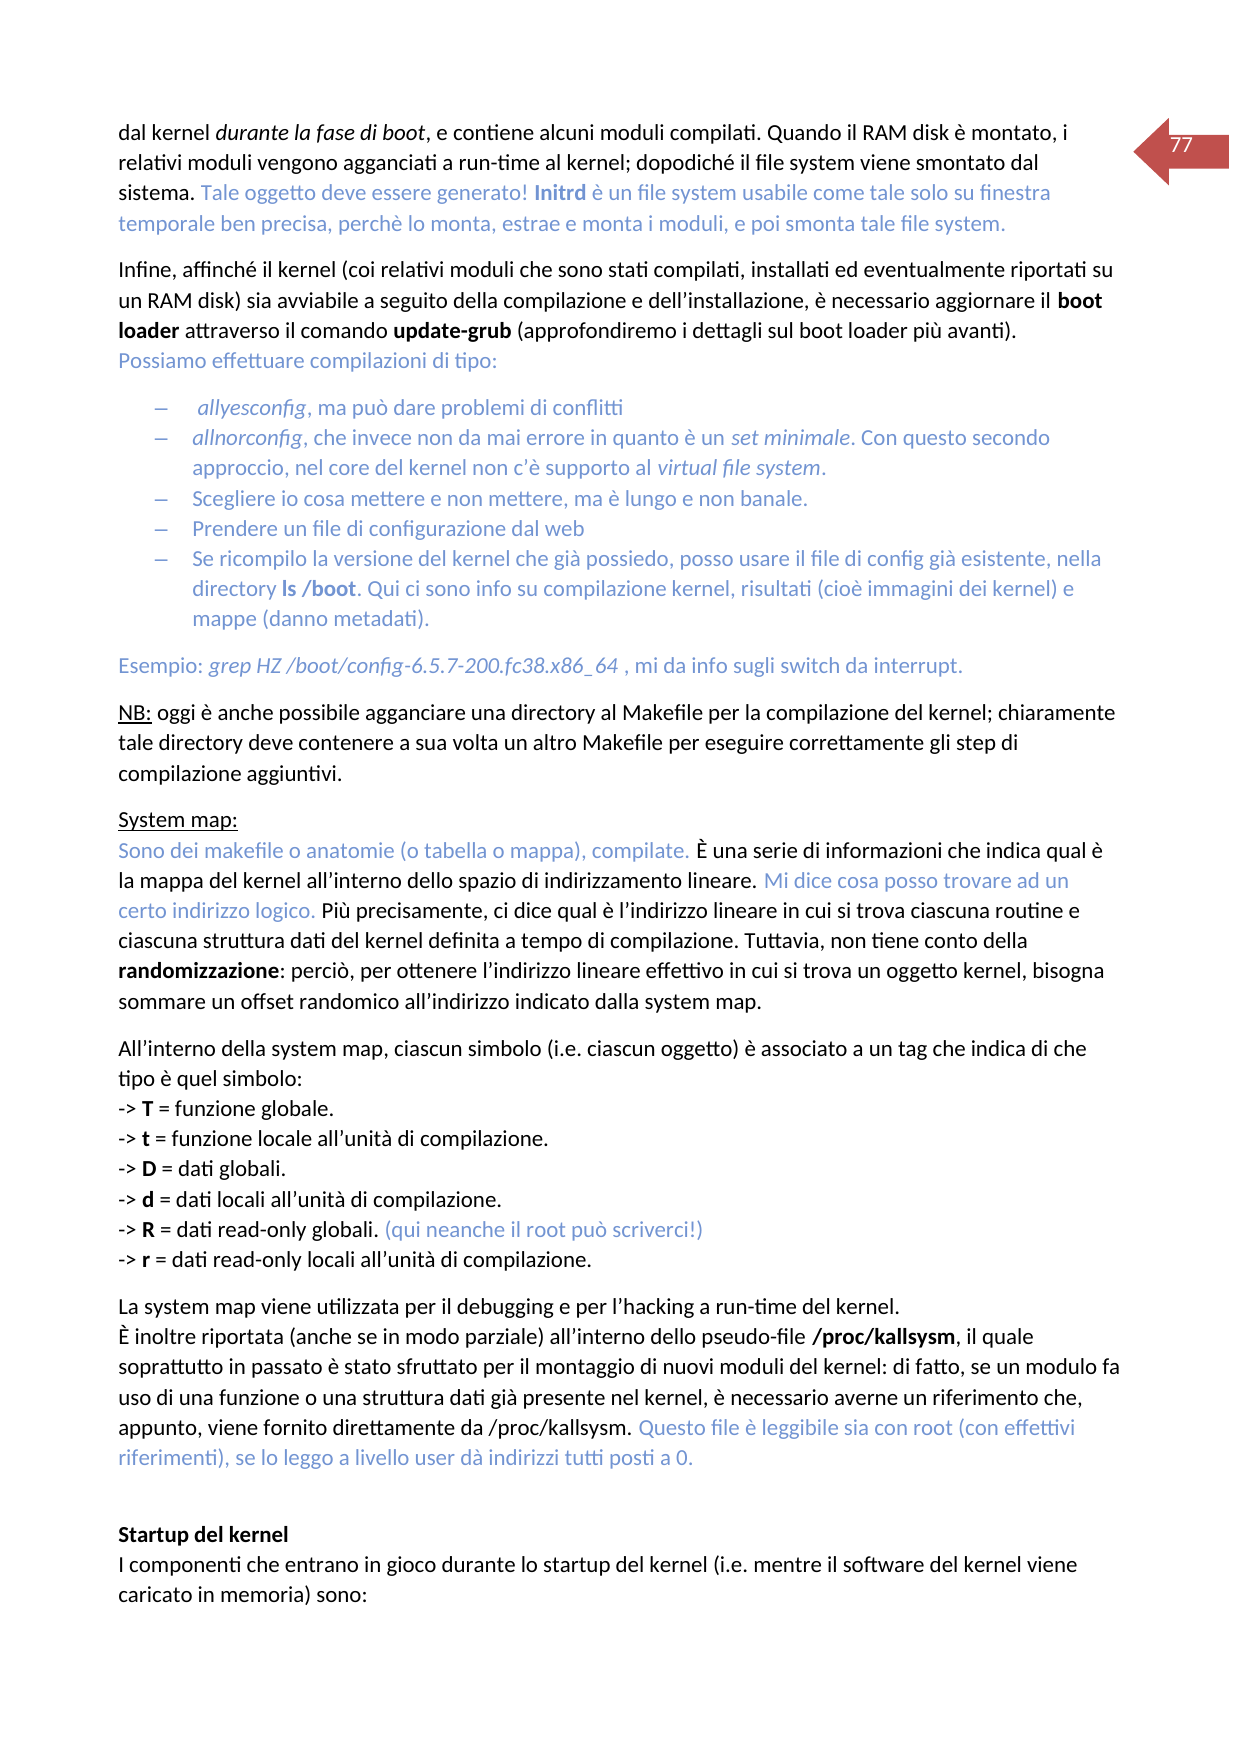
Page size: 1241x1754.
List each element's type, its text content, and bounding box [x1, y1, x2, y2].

list allnorconfig, che invece non da mai errore in quanto è un set minimale. Con questo secondo approccio, nel core del kernel non c’è supporto al virtual file system. [154, 423, 1122, 482]
text All’interno della system map, ciascun simbolo (i.e. ciascun oggetto) è associato a un tag che indica di che tipo è quel simbolo: -> T = funzione globale. -> t = funzione locale all’unità di compilazione. -> D = dati globali. -> d = dati locali all’unità di compilazione. -> R = dati read-only globali. (qui neanche il root può scriverci!) -> r = dati read-only locali all’unità di compilazione. [118, 1034, 1122, 1273]
list Scegliere io cosa mettere e non mettere, ma è lungo e non banale. [154, 484, 1122, 512]
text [118, 118, 1122, 237]
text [118, 1490, 1122, 1609]
list Prendere un file di configurazione dal web [154, 514, 1122, 542]
text System map: Sono dei makefile o anatomie (o tabella o mappa), compilate. È una serie di informazioni che indica qual è la mappa del kernel all’interno dello spazio di indirizzamento lineare. Mi dice cosa posso trovare ad un certo indirizzo logico. Più precisamente, ci dice qual è l’indirizzo lineare in cui si trova ciascuna routine e ciascuna struttura dati del kernel definita a tempo di compilazione. Tuttavia, non tiene conto della randomizzazione: perciò, per ottenere l’indirizzo lineare effettivo in cui si trova un oggetto kernel, bisogna sommare un offset randomico all’indirizzo indicato dalla system map. [118, 806, 1122, 1015]
list allyesconfig, ma può dare problemi di conflitti [154, 393, 1122, 421]
text Infine, affinché il kernel (coi relativi moduli che sono stati compilati, installati ed eventualmente riportati su un RAM disk) sia avviabile a seguito della compilazione e dell’installazione, è necessario aggiornare il boot loader attraverso il comando update-grub (approfondiremo i dettagli sul boot loader più avanti). Possiamo effettuare compilazioni di tipo: [118, 256, 1122, 374]
text Esempio: grep HZ /boot/config-6.5.7-200.fc38.x86_64 , mi da info sugli switch da interrupt. [118, 651, 1122, 679]
text La system map viene utilizzata per il debugging e per l’hacking a run-time del kernel. È inoltre riportata (anche se in modo parziale) all’interno dello pseudo-file /proc/kallsysm, il quale soprattutto in passato è stato sfruttato per il montaggio di nuovi moduli del kernel: di fatto, se un modulo fa uso di una funzione o una struttura dati già presente nel kernel, è necessario averne un riferimento che, appunto, viene fornito direttamente da /proc/kallsysm. Questo file è leggibile sia con root (con effettivi riferimenti), se lo leggo a livello user dà indirizzi tutti posti a 0. [118, 1292, 1122, 1471]
list Se ricompilo la versione del kernel che già possiedo, posso usare il file di config già esistente, nella directory ls /boot. Qui ci sono info su compilazione kernel, risultati (cioè immagini dei kernel) e mappe (danno metadati). [154, 544, 1122, 633]
text NB: oggi è anche possibile agganciare una directory al Makefile per la compilazione del kernel; chiaramente tale directory deve contenere a sua volta un altro Makefile per eseguire correttamente gli step di compilazione aggiuntivi. [118, 698, 1122, 787]
